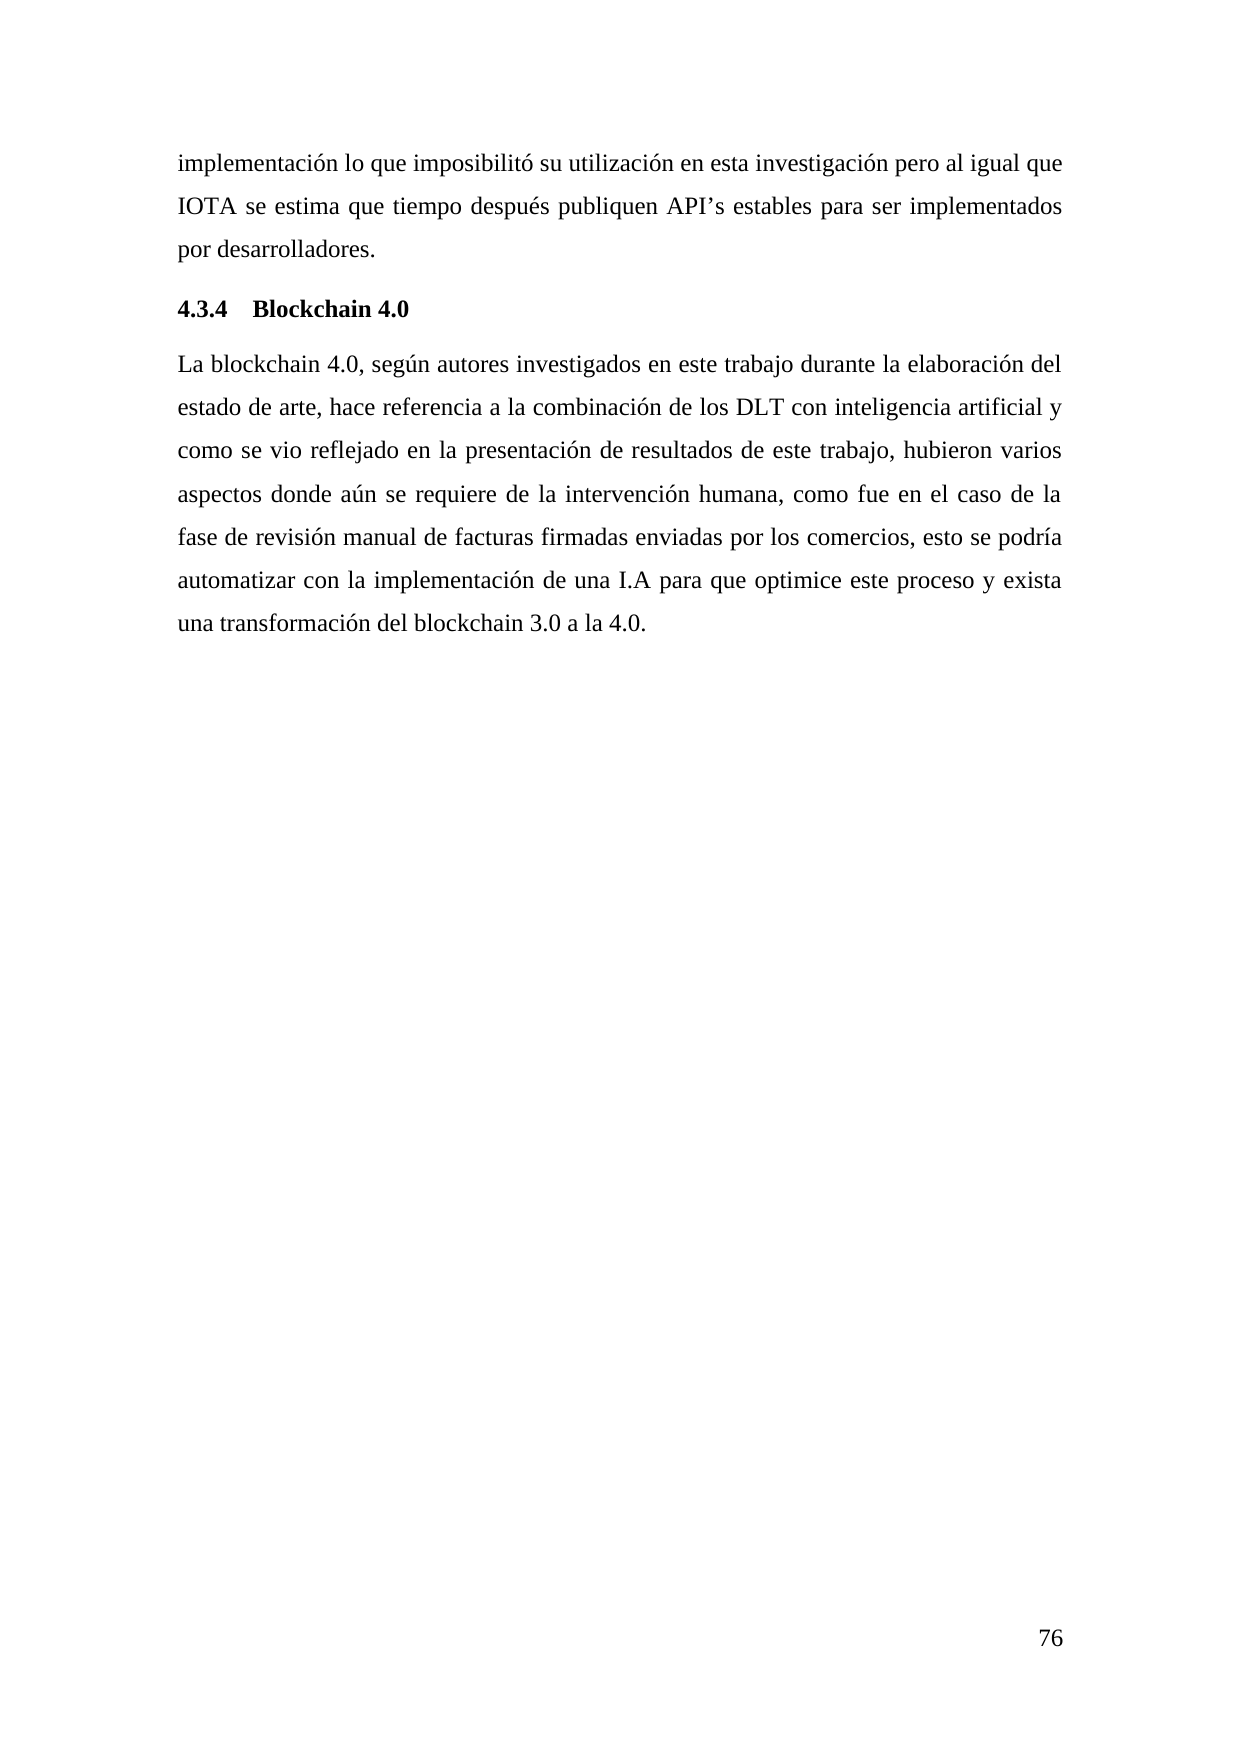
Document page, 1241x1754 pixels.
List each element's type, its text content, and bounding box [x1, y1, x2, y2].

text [177, 148, 1063, 263]
text La blockchain 4.0, según autores investigados en este trabajo durante la elaboración del estado de arte, hace referencia a la combinación de los DLT con inteligencia artificial y como se vio reflejado en la presentación de resultados de este trabajo, hubieron varios aspectos donde aún se requiere de la intervención humana, como fue en el caso de la fase de revisión manual de facturas firmadas enviadas por los comercios, esto se podría automatizar con la implementación de una I.A para que optimice este proceso y exista una transformación del blockchain 3.0 a la 4.0. [177, 349, 1063, 637]
list Blockchain 4.0 [177, 294, 1063, 322]
